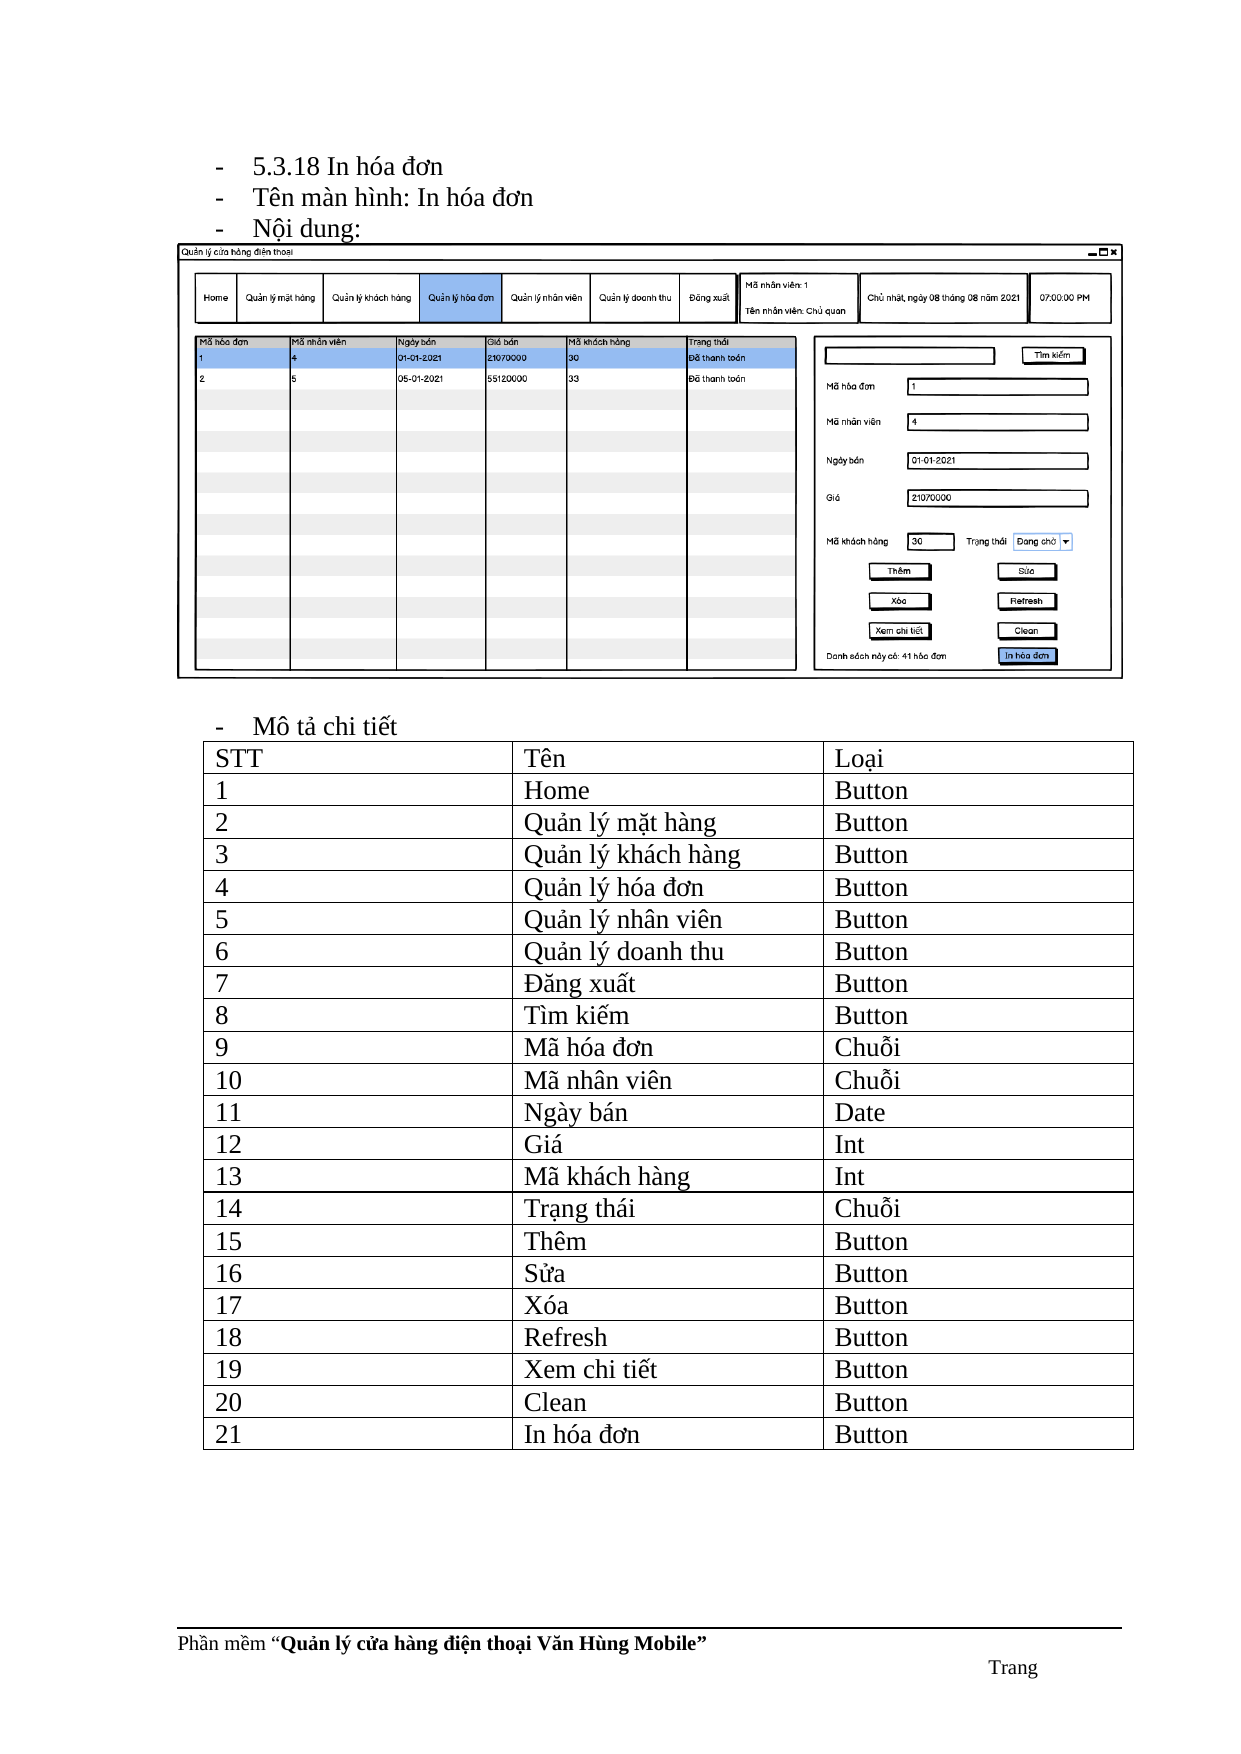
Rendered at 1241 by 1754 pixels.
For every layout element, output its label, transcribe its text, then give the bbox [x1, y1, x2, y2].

list 5.3.18 In hóa đơn [215, 150, 1122, 181]
table_cell 20 [204, 1386, 512, 1417]
table_cell Button [824, 774, 1133, 805]
table_cell Chuỗi [824, 1193, 1133, 1224]
table_cell Int [824, 1128, 1133, 1159]
picture [177, 243, 1123, 679]
table_cell Mã hóa đơn [513, 1032, 823, 1063]
table_cell Button [824, 935, 1133, 966]
table_cell Mã nhân viên [513, 1064, 823, 1095]
table_cell 17 [204, 1289, 512, 1320]
table_cell Quản lý mặt hàng [513, 806, 823, 837]
table_cell 21 [204, 1418, 512, 1449]
table_cell 9 [204, 1032, 512, 1063]
table_cell 8 [204, 999, 512, 1031]
table_cell Trạng thái [513, 1193, 823, 1224]
table_cell Refresh [513, 1321, 823, 1352]
table_cell Clean [513, 1386, 823, 1417]
table_cell 18 [204, 1321, 512, 1352]
table_header STT [204, 742, 512, 773]
table_cell In hóa đơn [513, 1418, 823, 1449]
table_cell Quản lý hóa đơn [513, 871, 823, 902]
table_cell Xem chi tiết [513, 1354, 823, 1384]
table_cell Sửa [513, 1257, 823, 1288]
table_cell Button [824, 871, 1133, 902]
table_cell 3 [204, 839, 512, 869]
table_cell 16 [204, 1257, 512, 1288]
list Mô tả chi tiết [215, 710, 1122, 741]
table_cell Button [824, 1257, 1133, 1288]
table_cell 12 [204, 1128, 512, 1159]
table_cell Tìm kiếm [513, 999, 823, 1031]
table_cell 7 [204, 967, 512, 998]
table_cell 6 [204, 935, 512, 966]
table_cell Giá [513, 1128, 823, 1159]
table_cell Chuỗi [824, 1064, 1133, 1095]
table_cell Date [824, 1096, 1133, 1127]
table_cell Ngày bán [513, 1096, 823, 1127]
list Tên màn hình: In hóa đơn [215, 181, 1122, 212]
table_cell 15 [204, 1225, 512, 1256]
table_cell 5 [204, 903, 512, 934]
table_cell 14 [204, 1193, 512, 1224]
table_cell 1 [204, 774, 512, 805]
table_cell 19 [204, 1354, 512, 1384]
table_cell 2 [204, 806, 512, 837]
table_header Tên [513, 742, 823, 773]
table_cell Button [824, 839, 1133, 869]
table_cell Button [824, 1321, 1133, 1352]
table_cell Quản lý doanh thu [513, 935, 823, 966]
table_cell Button [824, 1418, 1133, 1449]
table_cell Home [513, 774, 823, 805]
table_cell Button [824, 999, 1133, 1031]
table_cell Button [824, 967, 1133, 998]
table_cell Int [824, 1160, 1133, 1191]
table_cell Button [824, 1386, 1133, 1417]
table_cell Button [824, 903, 1133, 934]
table_cell Quản lý khách hàng [513, 839, 823, 869]
list Nội dung: [215, 212, 1122, 243]
table_cell 11 [204, 1096, 512, 1127]
table_cell 13 [204, 1160, 512, 1191]
table_cell Xóa [513, 1289, 823, 1320]
table_cell 10 [204, 1064, 512, 1095]
table_cell Quản lý nhân viên [513, 903, 823, 934]
table_cell Button [824, 806, 1133, 837]
table_cell Button [824, 1225, 1133, 1256]
table_cell 4 [204, 871, 512, 902]
table_cell Chuỗi [824, 1032, 1133, 1063]
table_cell Button [824, 1289, 1133, 1320]
table_header Loại [824, 742, 1133, 773]
table_cell Mã khách hàng [513, 1160, 823, 1191]
table_cell Button [824, 1354, 1133, 1384]
table_cell Thêm [513, 1225, 823, 1256]
table_cell Đăng xuất [513, 967, 823, 998]
